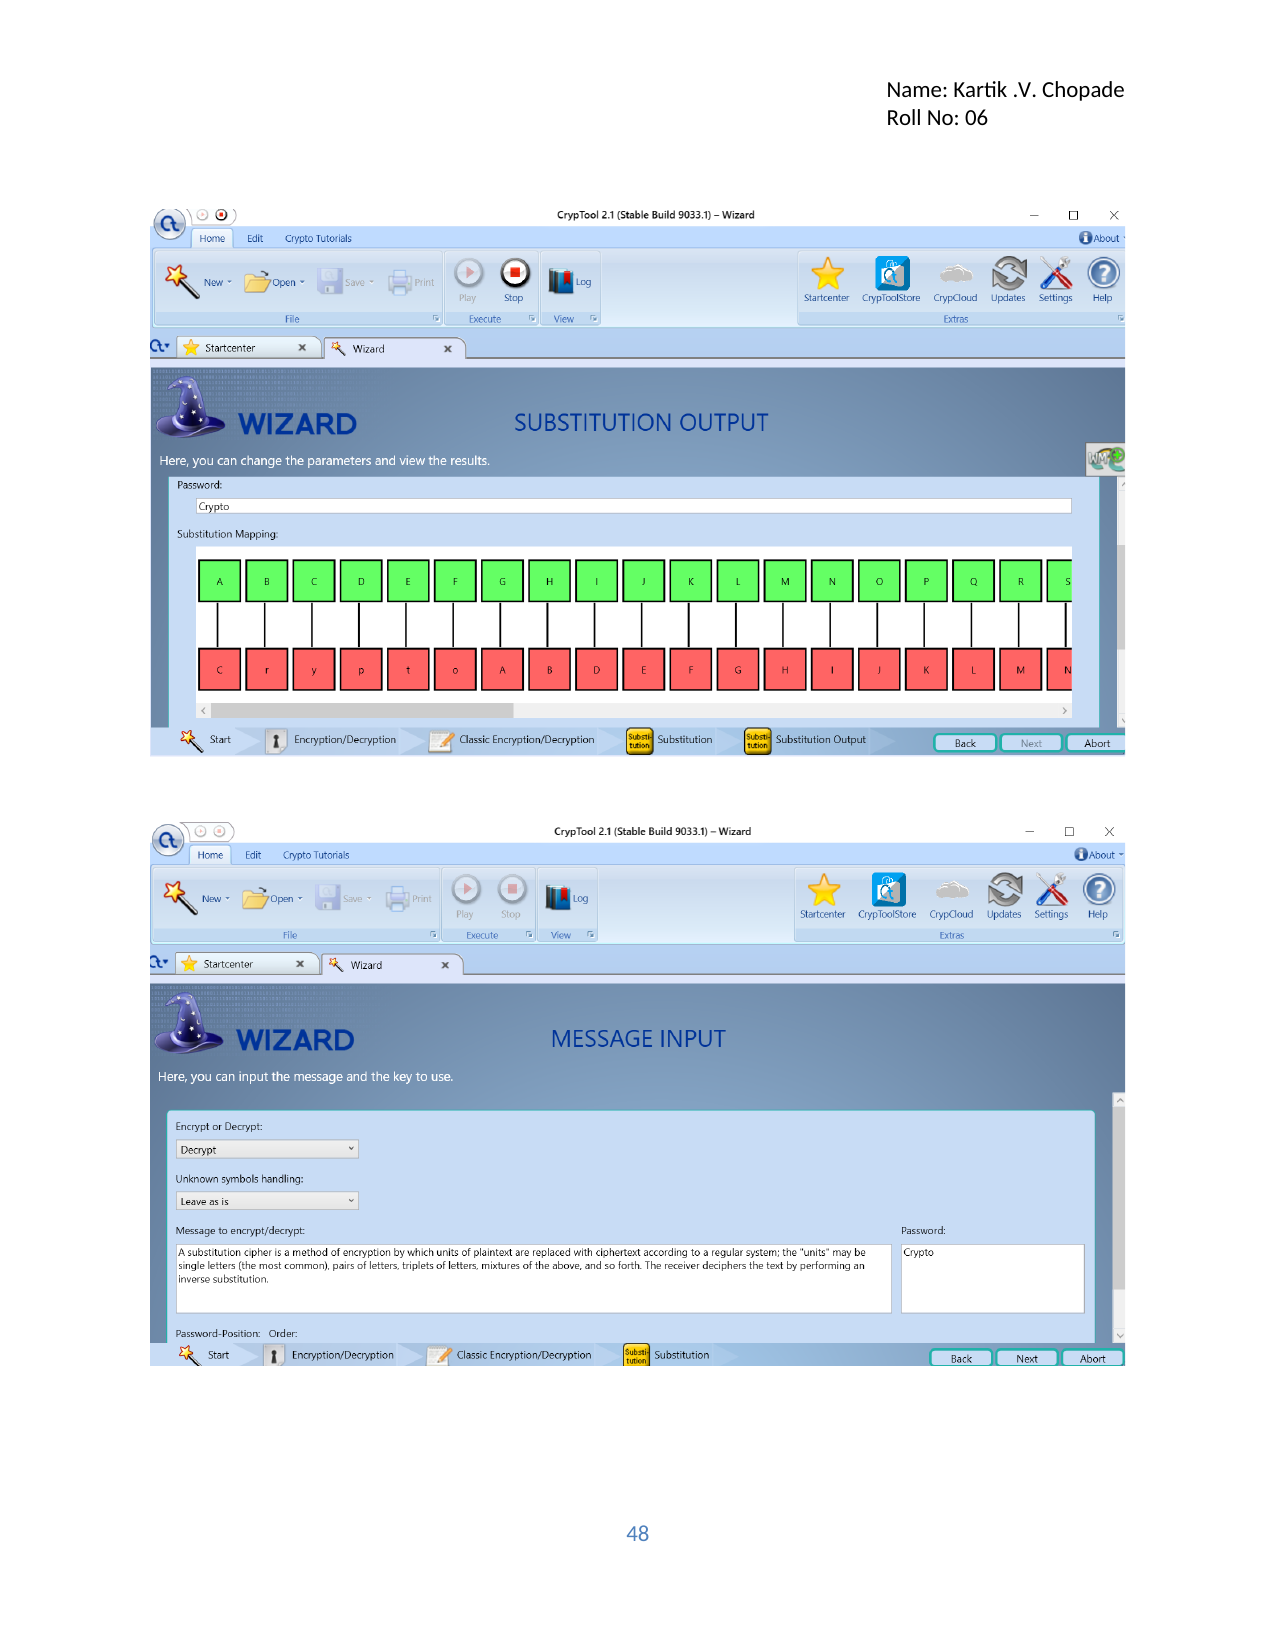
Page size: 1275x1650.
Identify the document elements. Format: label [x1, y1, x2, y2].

picture [150, 209, 1125, 757]
picture [150, 821, 1125, 1366]
